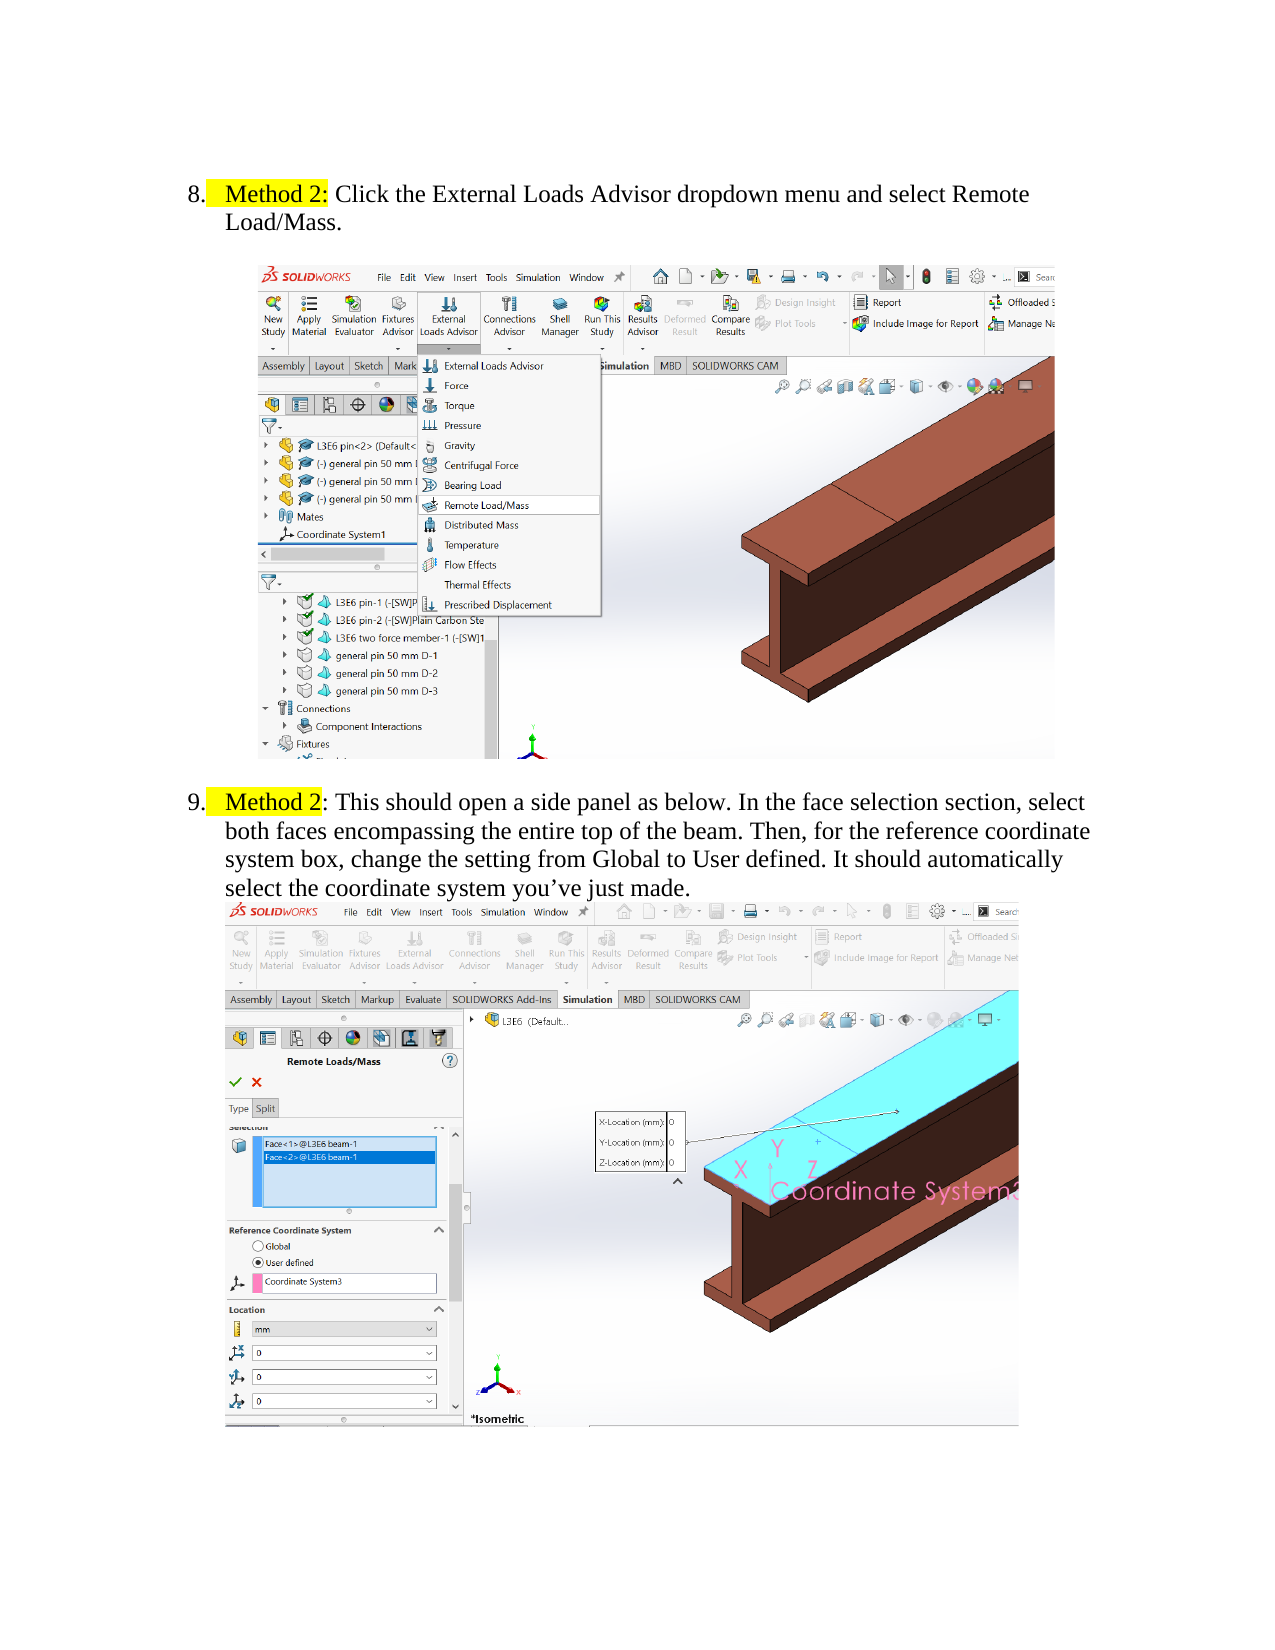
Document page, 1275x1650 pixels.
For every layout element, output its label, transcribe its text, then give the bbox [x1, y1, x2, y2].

list Method 2: This should open a side panel as below. In the face selection section, select both faces encompassing the entire top of the beam. Then, for the reference coordinate system box, change the setting from Global to User defined. It should automatically select the coordinate system you’ve just made. [187, 787, 1125, 902]
list Method 2: Click the External Loads Advisor dropdown menu and select Remote Load/Mass. [187, 179, 1125, 236]
picture [257, 265, 1055, 759]
picture [225, 902, 1019, 1427]
